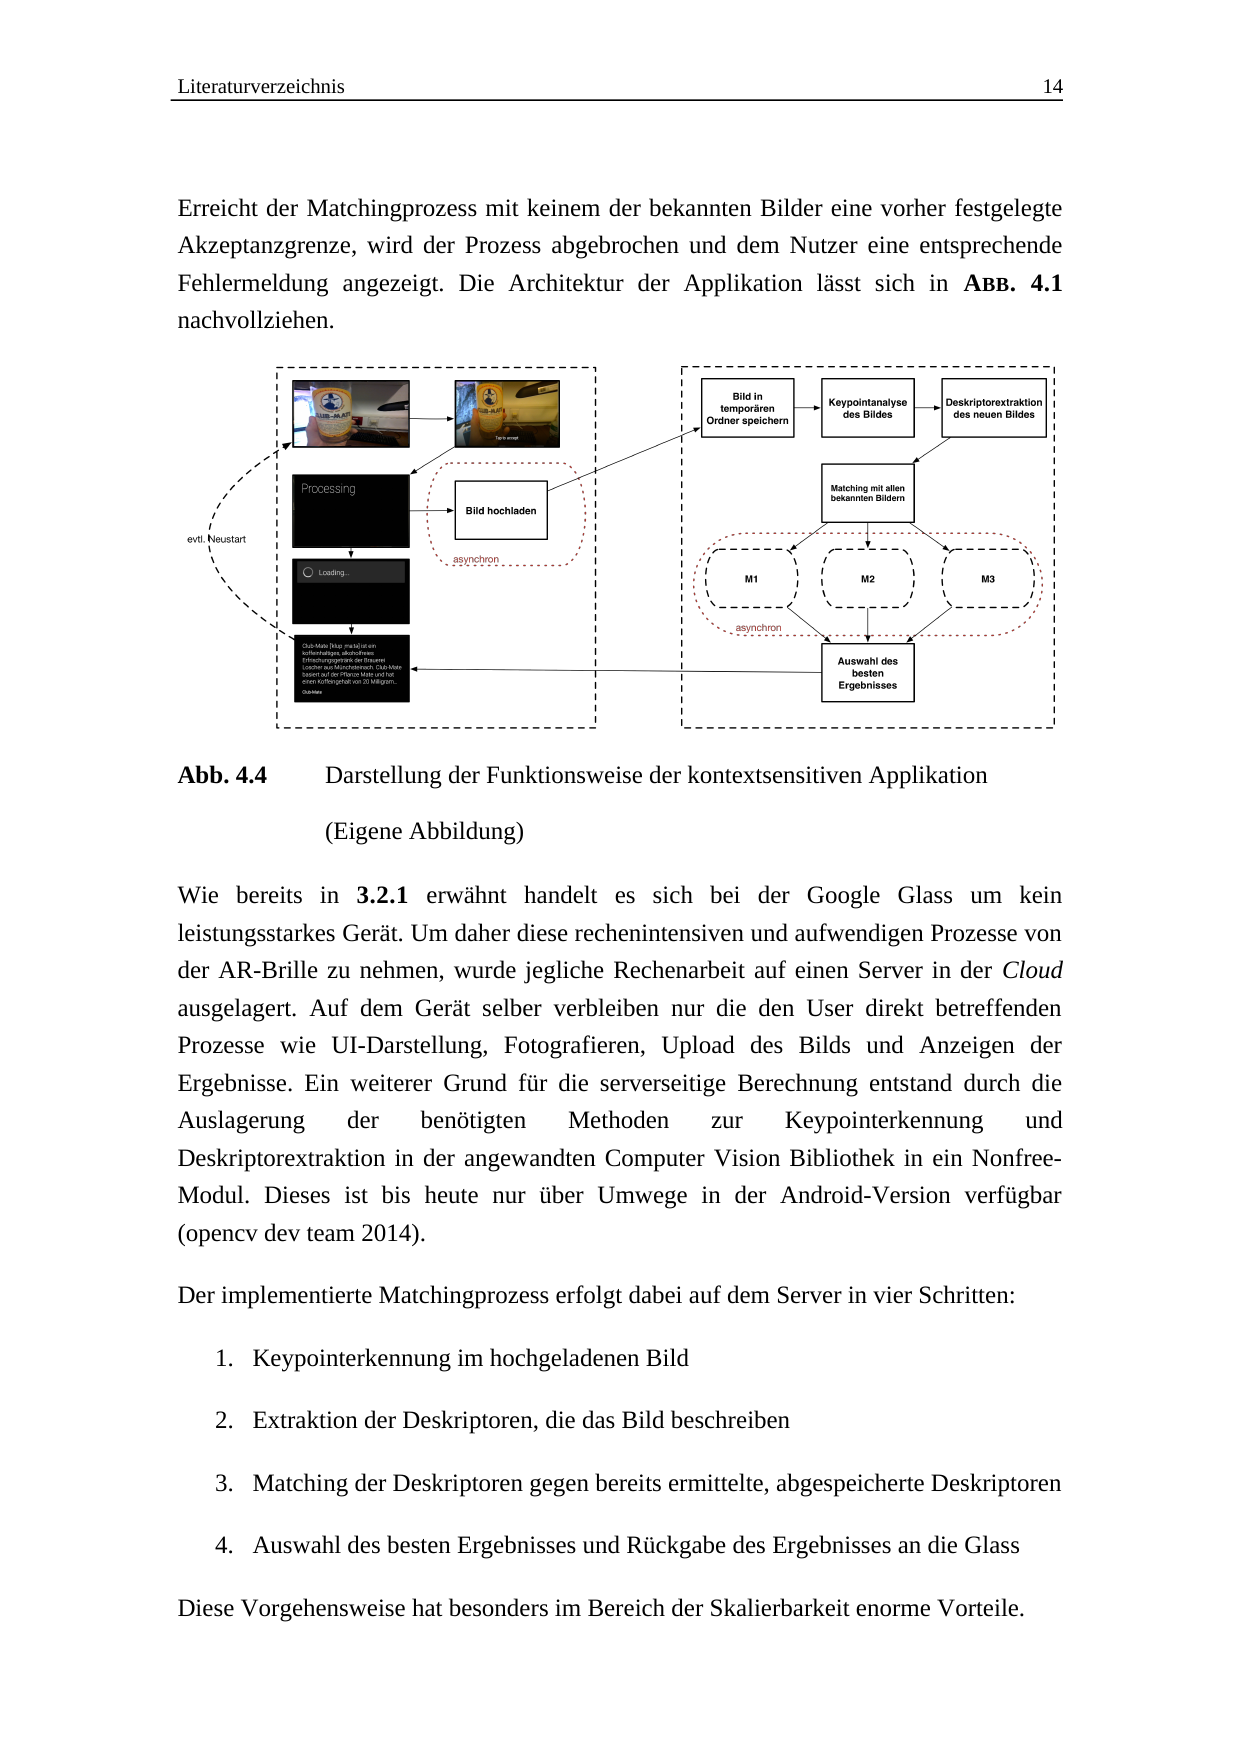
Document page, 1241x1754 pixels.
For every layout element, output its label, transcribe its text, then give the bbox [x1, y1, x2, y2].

text (Eigene Abbildung) [325, 816, 1063, 845]
list Extraktion der Deskriptoren, die das Bild beschreiben [215, 1397, 1063, 1434]
list Keypointerkennung im hochgeladenen Bild [215, 1334, 1063, 1372]
text Diese Vorgehensweise hat besonders im Bereich der Skalierbarkeit enorme Vorteile. [177, 1584, 1063, 1622]
list Auswahl des besten Ergebnisses und Rückgabe des Ergebnisses an die Glass [215, 1522, 1063, 1559]
text Der implementierte Matchingprozess erfolgt dabei auf dem Server in vier Schritten: [177, 1272, 1063, 1309]
picture [177, 359, 1062, 736]
text Erreicht der Matchingprozess mit keinem der bekannten Bilder eine vorher festgelegte Akzeptanzgrenze, wird der Prozess abgebrochen und dem Nutzer eine entsprechende Fehlermeldung angezeigt. Die Architektur der Applikation lässt sich in Abb. 4.1 nachvollziehen. [177, 184, 1063, 334]
text Wie bereits in 3.2.1 erwähnt handelt es sich bei der Google Glass um kein leistungsstarkes Gerät. Um daher diese rechenintensiven und aufwendigen Prozesse von der AR-Brille zu nehmen, wurde jegliche Rechenarbeit auf einen Server in der Cloud ausgelagert. Auf dem Gerät selber verbleiben nur die den User direkt betreffenden Prozesse wie UI-Darstellung, Fotografieren, Upload des Bilds und Anzeigen der Ergebnisse. Ein weiterer Grund für die serverseitige Berechnung entstand durch die Auslagerung der benötigten Methoden zur Keypointerkennung und Deskriptorextraktion in der angewandten Computer Vision Bibliothek in ein Nonfree-Modul. Dieses ist bis heute nur über Umwege in der Android-Version verfügbar (opencv dev team 2014). [177, 872, 1063, 1247]
list Matching der Deskriptoren gegen bereits ermittelte, abgespeicherte Deskriptoren [215, 1459, 1063, 1497]
